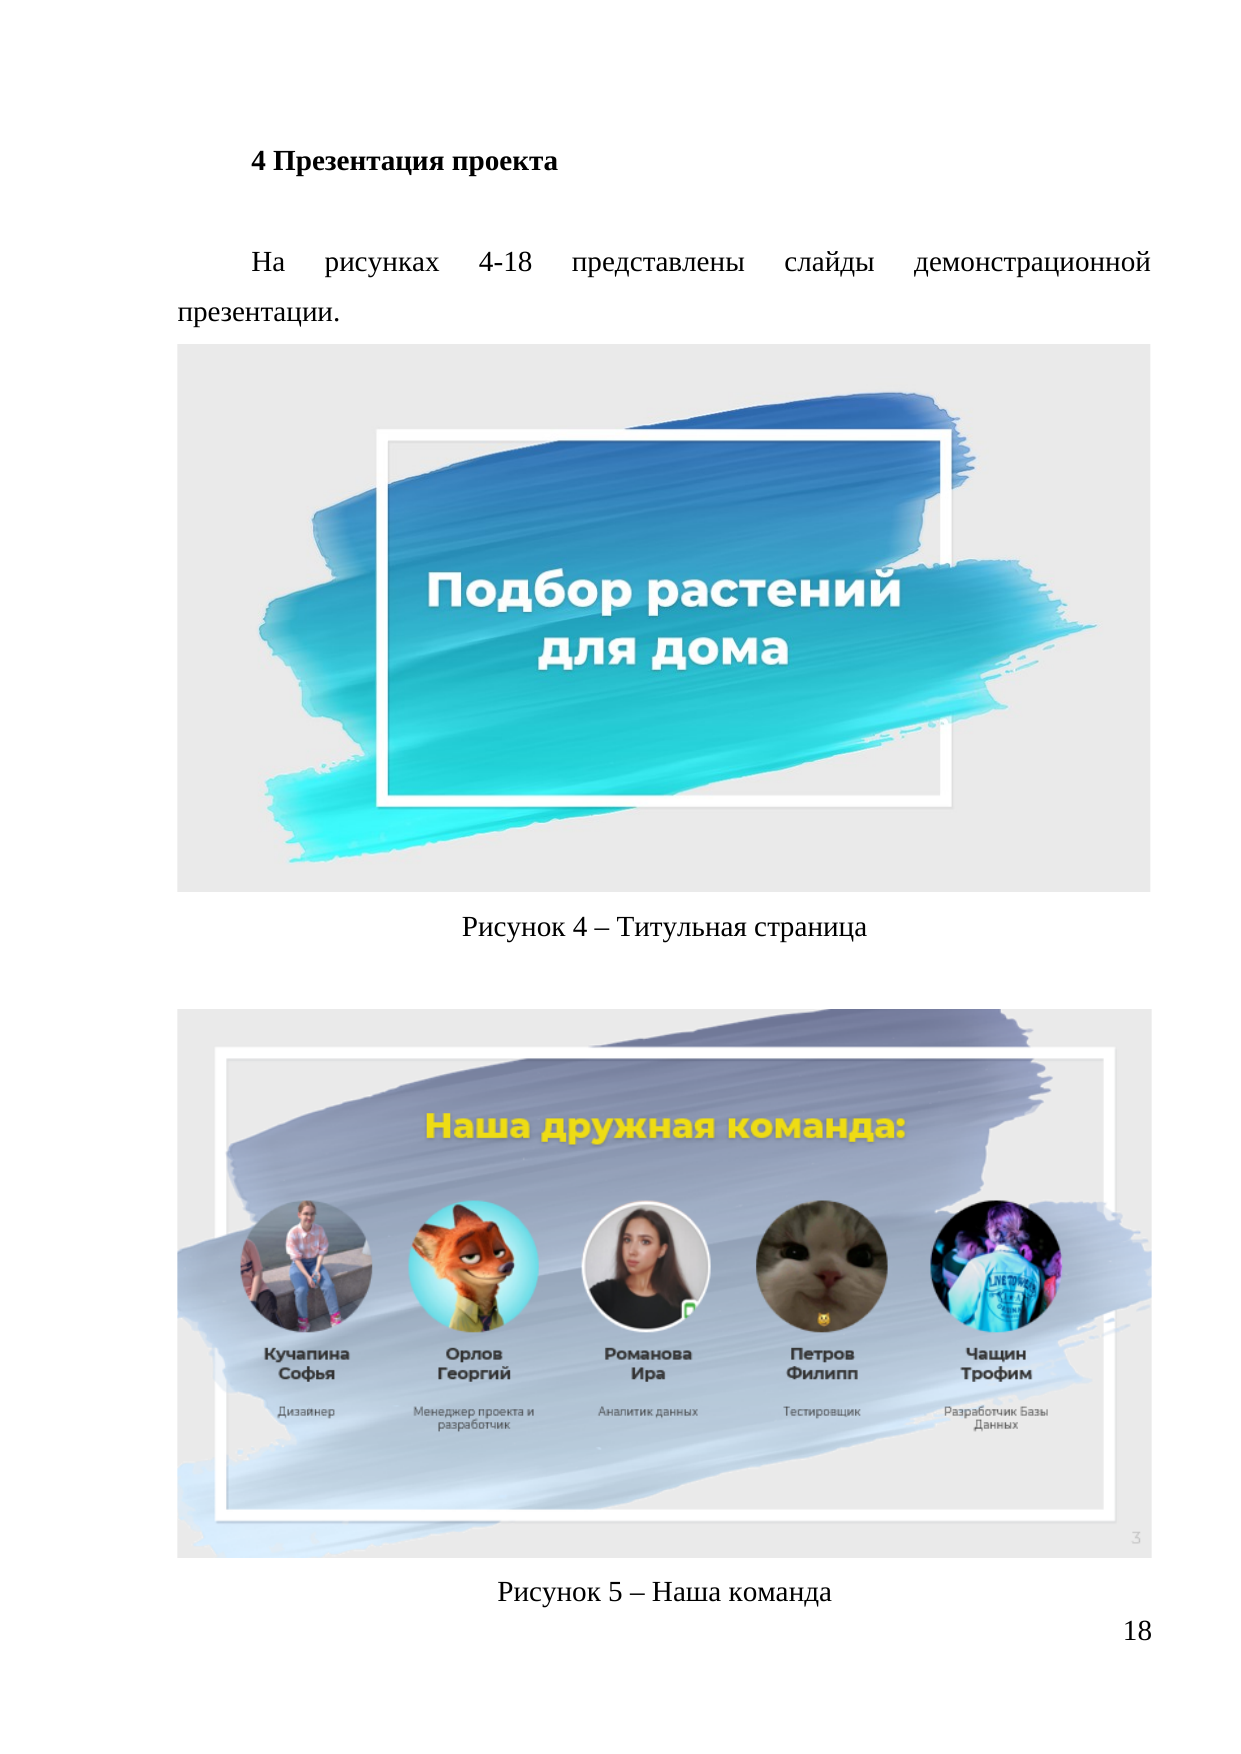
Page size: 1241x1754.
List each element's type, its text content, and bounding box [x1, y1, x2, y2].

text На рисунках 4-18 представлены слайды демонстрационной презентации. [177, 244, 1152, 328]
picture [177, 1009, 1152, 1558]
subtitle 4 Презентация проекта [177, 143, 1152, 177]
text Рисунок 5 – Наша команда [177, 1574, 1152, 1607]
picture [177, 344, 1151, 892]
text Рисунок 4 – Титульная страница [177, 909, 1152, 942]
